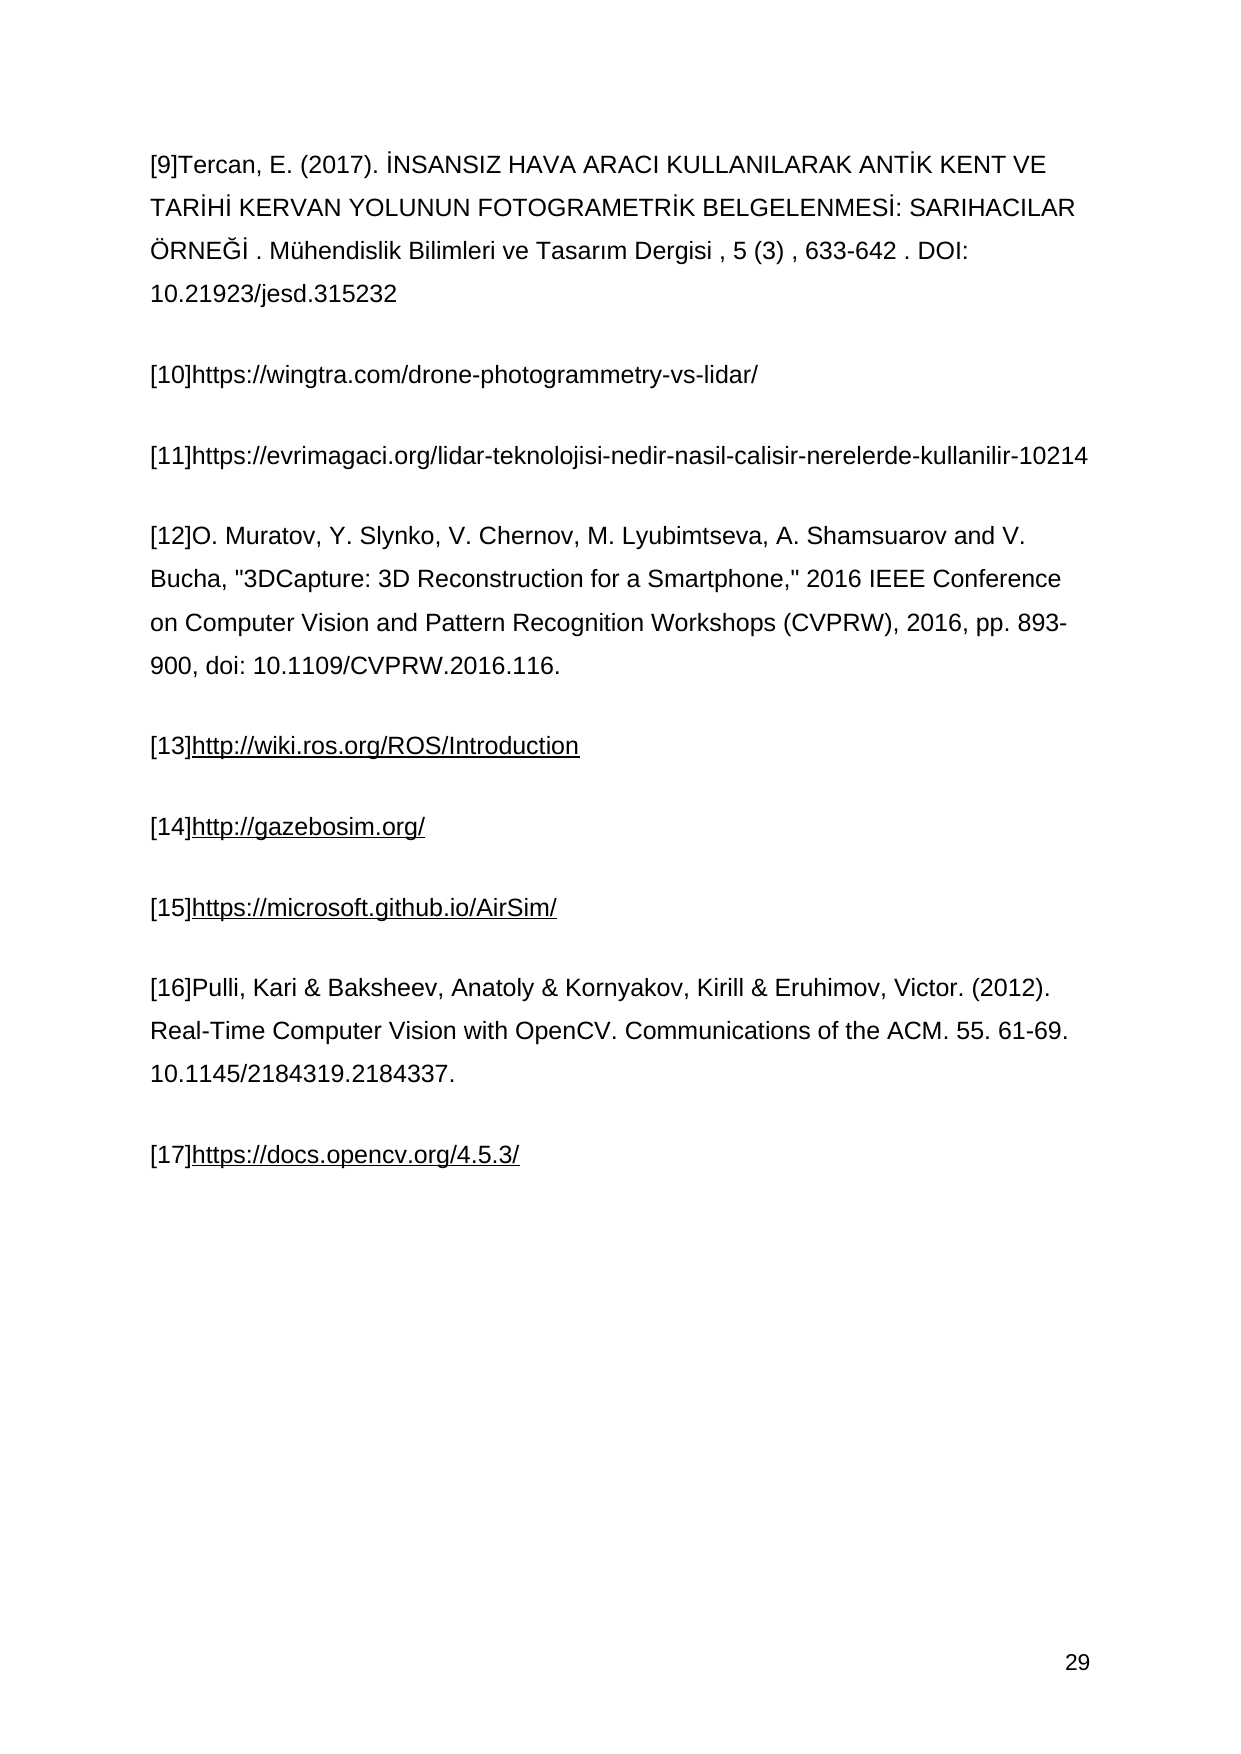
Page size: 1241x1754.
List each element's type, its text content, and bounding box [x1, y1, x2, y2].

text [17]https://docs.opencv.org/4.5.3/ [150, 1140, 1090, 1169]
text [9]Tercan, E. (2017). İNSANSIZ HAVA ARACI KULLANILARAK ANTİK KENT VE TARİHİ KERVAN YOLUNUN FOTOGRAMETRİK BELGELENMESİ: SARIHACILAR ÖRNEĞİ . Mühendislik Bilimleri ve Tasarım Dergisi , 5 (3) , 633-642 . DOI: 10.21923/jesd.315232 [150, 150, 1090, 308]
text [13]http://wiki.ros.org/ROS/Introduction [150, 731, 1090, 760]
text [14]http://gazebosim.org/ [150, 812, 1090, 841]
text [15]https://microsoft.github.io/AirSim/ [150, 892, 1090, 921]
text [12]O. Muratov, Y. Slynko, V. Chernov, M. Lyubimtseva, A. Shamsuarov and V. Bucha, "3DCapture: 3D Reconstruction for a Smartphone," 2016 IEEE Conference on Computer Vision and Pattern Recognition Workshops (CVPRW), 2016, pp. 893-900, doi: 10.1109/CVPRW.2016.116. [150, 521, 1090, 679]
text [16]Pulli, Kari & Baksheev, Anatoly & Kornyakov, Kirill & Eruhimov, Victor. (2012). Real-Time Computer Vision with OpenCV. Communications of the ACM. 55. 61-69. 10.1145/2184319.2184337. [150, 973, 1090, 1088]
text [11]https://evrimagaci.org/lidar-teknolojisi-nedir-nasil-calisir-nerelerde-kullanilir-10214 [150, 441, 1090, 469]
text [10]https://wingtra.com/drone-photogrammetry-vs-lidar/ [150, 360, 1090, 389]
